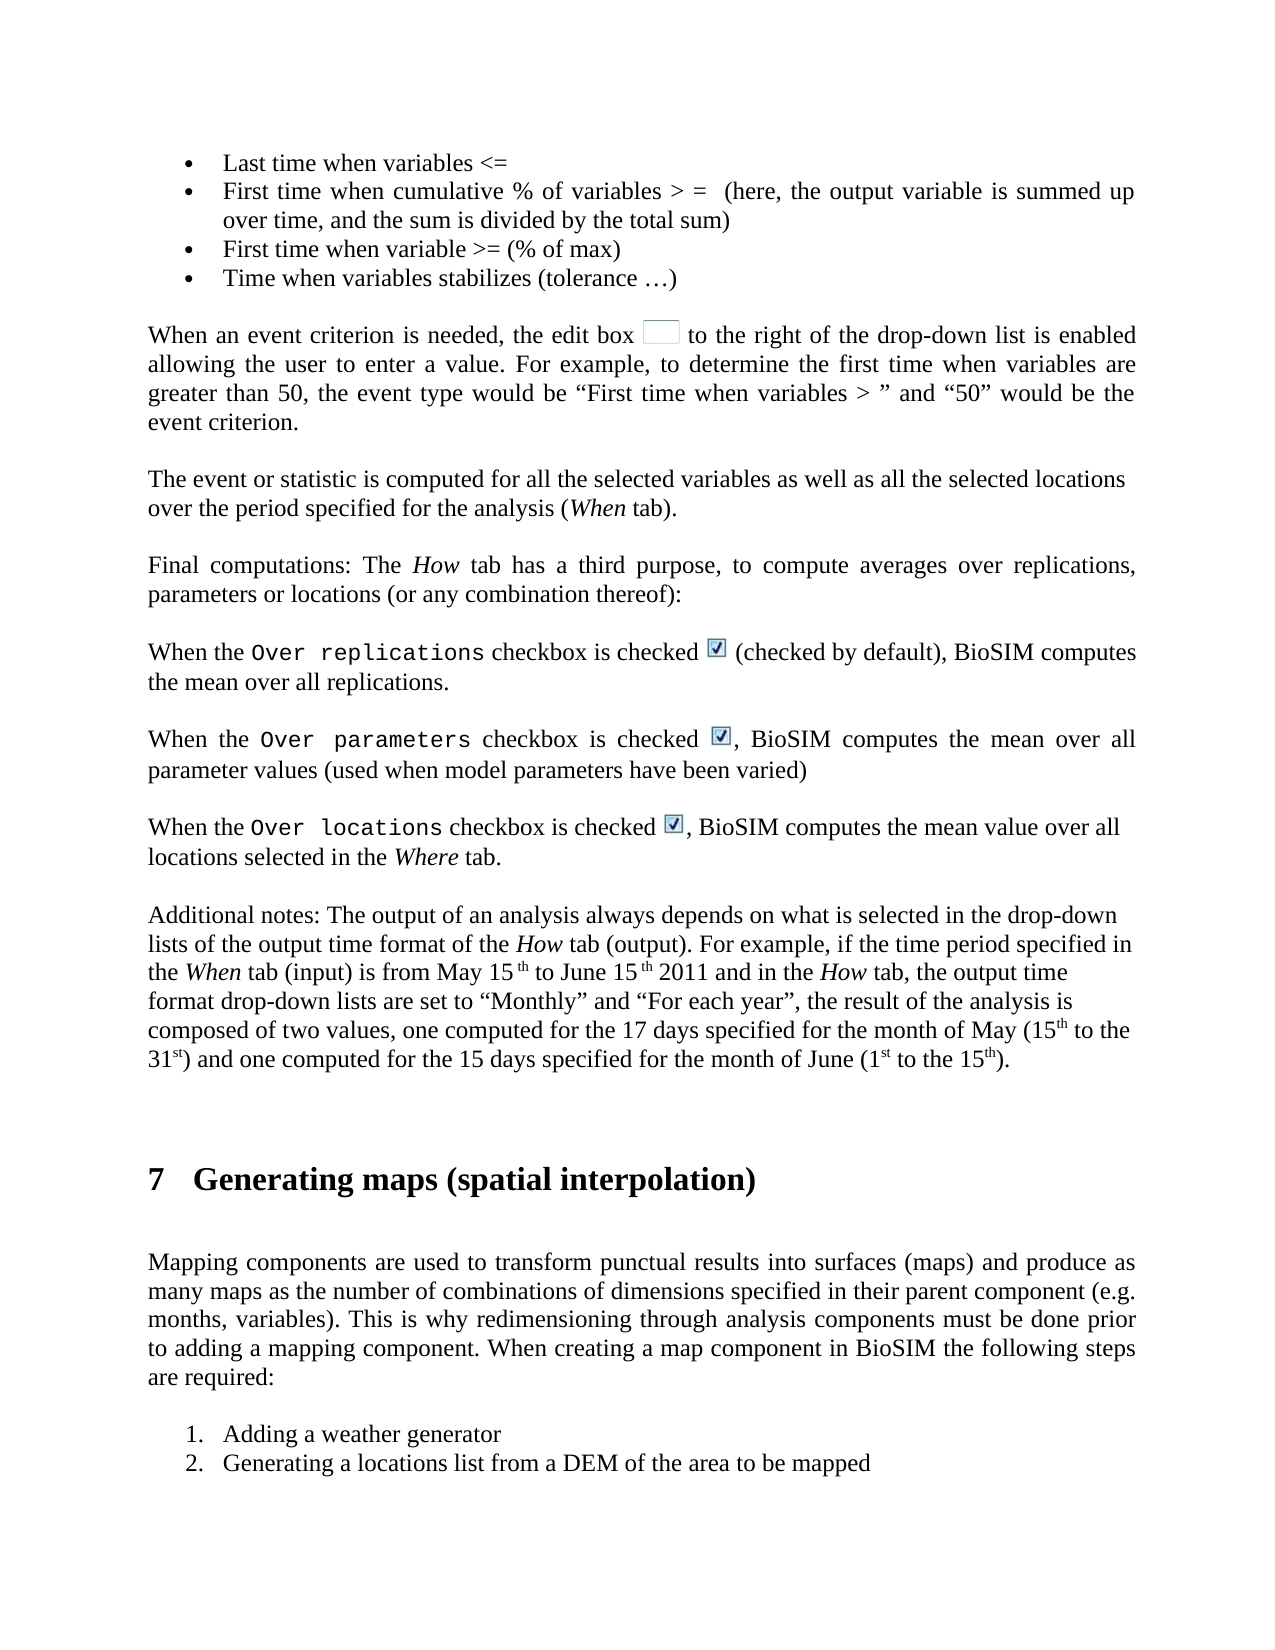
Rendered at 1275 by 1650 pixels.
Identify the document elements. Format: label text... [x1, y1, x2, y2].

text Mapping components are used to transform punctual results into surfaces (maps) and produce as many maps as the number of combinations of dimensions specified in their parent component (e.g. months, variables). This is why redimensioning through analysis components must be done prior to adding a mapping component. When creating a map component in BioSIM the following steps are required: [148, 1247, 1137, 1391]
text When the Over parameters checkbox is checked , BioSIM computes the mean over all parameter values (used when model parameters have been varied) [148, 724, 1137, 783]
list First time when cumulative % of variables > = (here, the output variable is summed up over time, and the sum is divided by the total sum) [185, 176, 1137, 234]
text When the Over replications checkbox is checked (checked by default), BioSIM computes the mean over all replications. [148, 637, 1137, 696]
subtitle Generating maps (spatial interpolation) [148, 1159, 1137, 1197]
list Last time when variables <= [185, 148, 1137, 176]
list Time when variables stabilizes (tolerance …) [185, 263, 1137, 291]
picture [709, 724, 734, 748]
text Additional notes: The output of an analysis always depends on what is selected in the drop-down lists of the output time format of the How tab (output). For example, if the time period specified in the When tab (input) is from May 15 th to June 15 th 2011 and in the How tab, the output time format drop-down lists are set to “Monthly” and “For each year”, the result of the analysis is composed of two values, one computed for the 17 days specified for the month of May (15th to the 31st) and one computed for the 15 days specified for the month of June (1st to the 15th). [148, 900, 1137, 1072]
text The event or statistic is computed for all the selected variables as well as all the selected locations over the period specified for the analysis (When tab). [148, 464, 1137, 522]
text When the Over locations checkbox is checked , BioSIM computes the mean value over all locations selected in the Where tab. [148, 812, 1137, 871]
list Adding a weather generator [185, 1419, 1137, 1448]
list First time when variable >= (% of max) [185, 234, 1137, 263]
picture [705, 636, 729, 660]
text Final computations: The How tab has a third purpose, to compute averages over replications, parameters or locations (or any combination thereof): [148, 550, 1137, 608]
picture [662, 812, 686, 836]
picture [643, 320, 680, 344]
text When an event criterion is needed, the edit box to the right of the drop-down list is enabled allowing the user to enter a value. For example, to determine the first time when variables are greater than 50, the event type would be “First time when variables > ” and “50” would be the event criterion. [148, 320, 1137, 435]
list Generating a locations list from a DEM of the area to be mapped [185, 1448, 1137, 1477]
